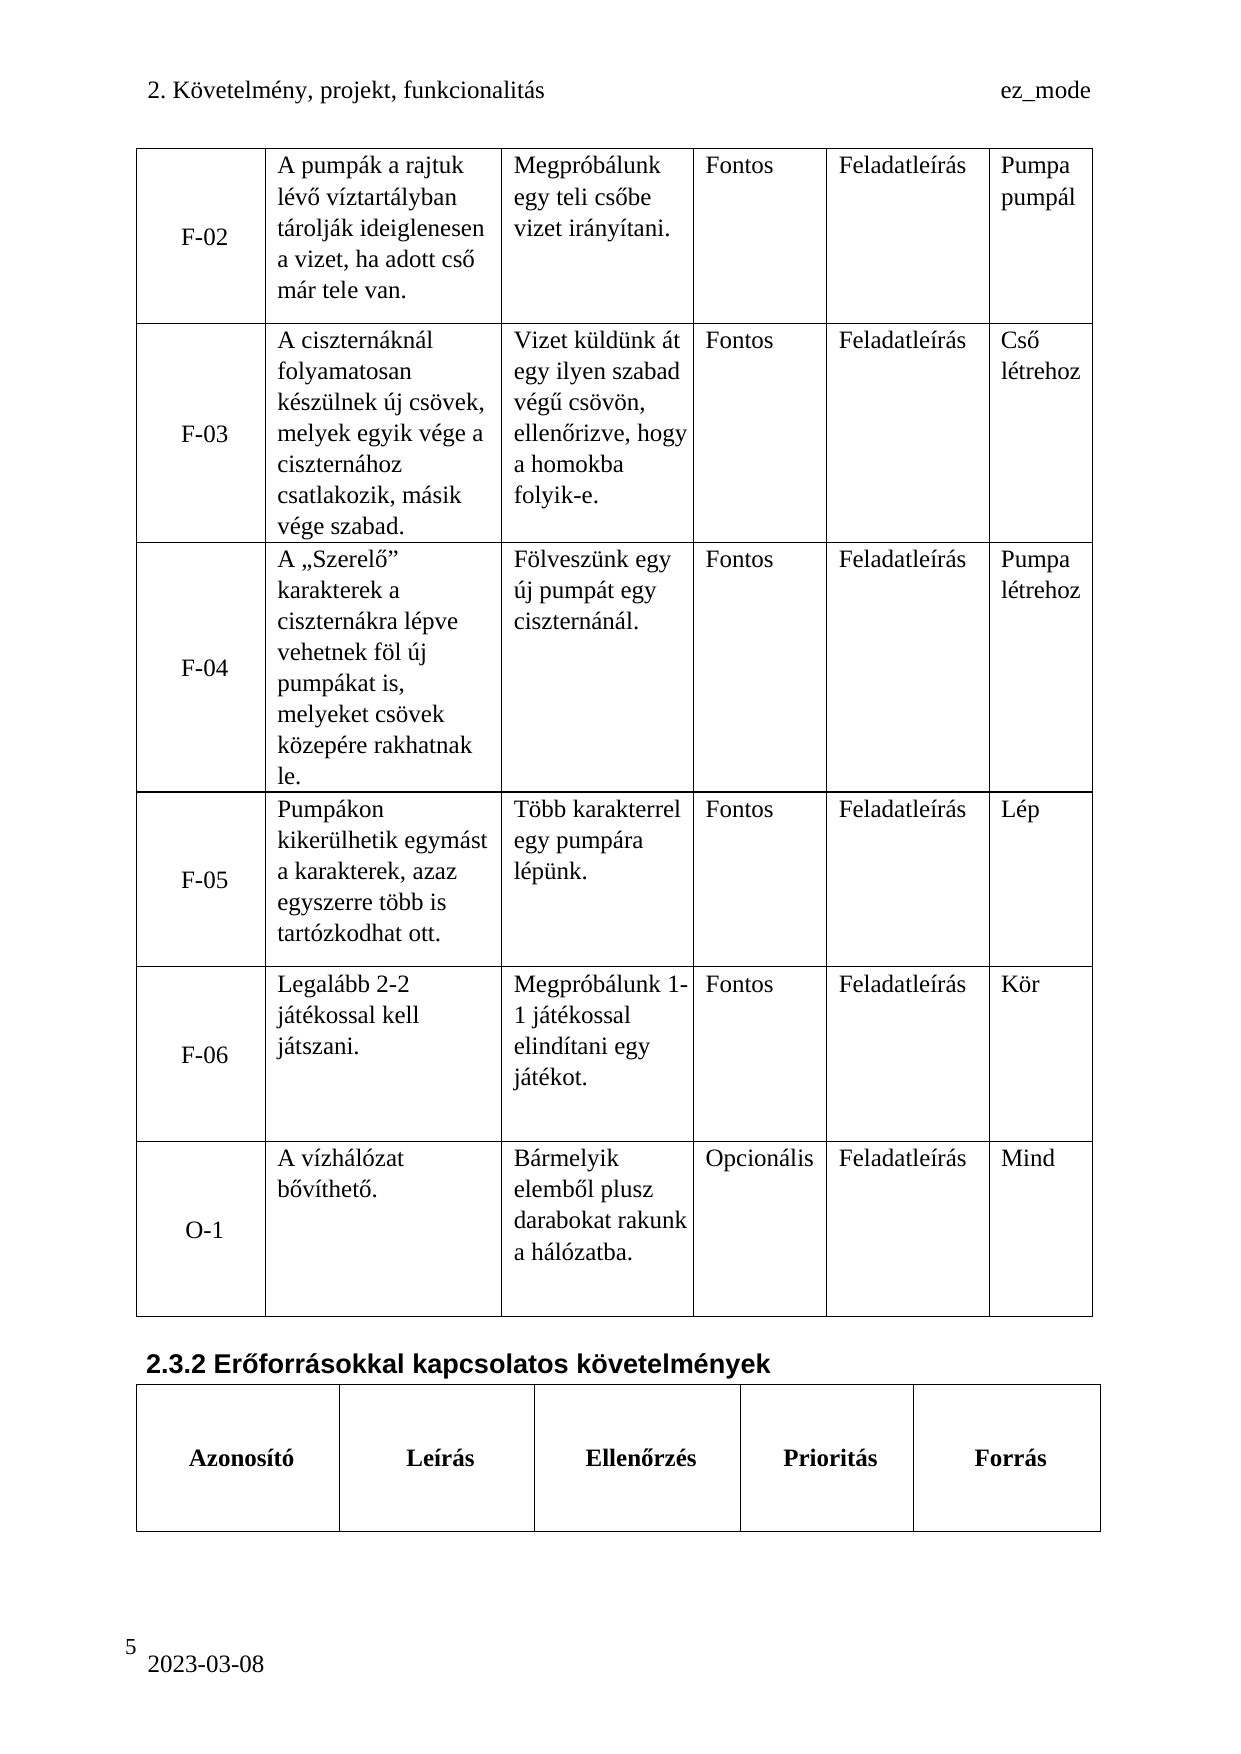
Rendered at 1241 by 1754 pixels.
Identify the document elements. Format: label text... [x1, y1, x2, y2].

table_cell F-05 [137, 793, 265, 966]
table_cell Cső létrehoz [990, 324, 1092, 542]
table_header F-02 [137, 149, 265, 323]
table_cell F-06 [137, 967, 265, 1141]
table_cell Feladatleírás [827, 324, 989, 542]
table_header Forrás [914, 1385, 1100, 1531]
table_header Pumpa pumpál [990, 149, 1092, 323]
table_cell Feladatleírás [827, 1142, 989, 1316]
table_cell Vizet küldünk át egy ilyen szabad végű csövön, ellenőrizve, hogy a homokba folyik-e. [502, 324, 693, 542]
table_cell Mind [990, 1142, 1092, 1316]
table_cell Opcionális [694, 1142, 826, 1316]
table_cell O-1 [137, 1142, 265, 1316]
table_cell Több karakterrel egy pumpára lépünk. [502, 793, 693, 966]
table_header Azonosító [137, 1385, 339, 1531]
list Erőforrásokkal kapcsolatos követelmények [146, 1348, 1180, 1380]
table_header Ellenőrzés [535, 1385, 740, 1531]
table_cell F-03 [137, 324, 265, 542]
table_header Feladatleírás [827, 149, 989, 323]
table_cell Pumpákon kikerülhetik egymást a karakterek, azaz egyszerre több is tartózkodhat ott. [266, 793, 501, 966]
table_cell Fontos [694, 543, 826, 791]
table_cell A „Szerelő” karakterek a ciszternákra lépve vehetnek föl új pumpákat is, melyeket csövek közepére rakhatnak le. [266, 543, 501, 791]
table_cell Fontos [694, 967, 826, 1141]
table_header Prioritás [741, 1385, 913, 1531]
table_cell Lép [990, 793, 1092, 966]
table_header Megpróbálunk egy teli csőbe vizet irányítani. [502, 149, 693, 323]
table_header A pumpák a rajtuk lévő víztartályban tárolják ideiglenesen a vizet, ha adott cső már tele van. [266, 149, 501, 323]
table_header Fontos [694, 149, 826, 323]
table_header Leírás [340, 1385, 534, 1531]
table_cell Fontos [694, 324, 826, 542]
table_cell A ciszternáknál folyamatosan készülnek új csövek, melyek egyik vége a ciszternához csatlakozik, másik vége szabad. [266, 324, 501, 542]
table_cell Bármelyik elemből plusz darabokat rakunk a hálózatba. [502, 1142, 693, 1316]
table_cell Pumpa létrehoz [990, 543, 1092, 791]
table_cell Megpróbálunk 1- 1 játékossal elindítani egy játékot. [502, 967, 693, 1141]
table_cell Legalább 2-2 játékossal kell játszani. [266, 967, 501, 1141]
table_cell Feladatleírás [827, 543, 989, 791]
table_cell A vízhálózat bővíthető. [266, 1142, 501, 1316]
table_cell Feladatleírás [827, 793, 989, 966]
table_cell Feladatleírás [827, 967, 989, 1141]
table_cell Fölveszünk egy új pumpát egy ciszternánál. [502, 543, 693, 791]
table_cell Fontos [694, 793, 826, 966]
table_cell F-04 [137, 543, 265, 791]
table_cell Kör [990, 967, 1092, 1141]
